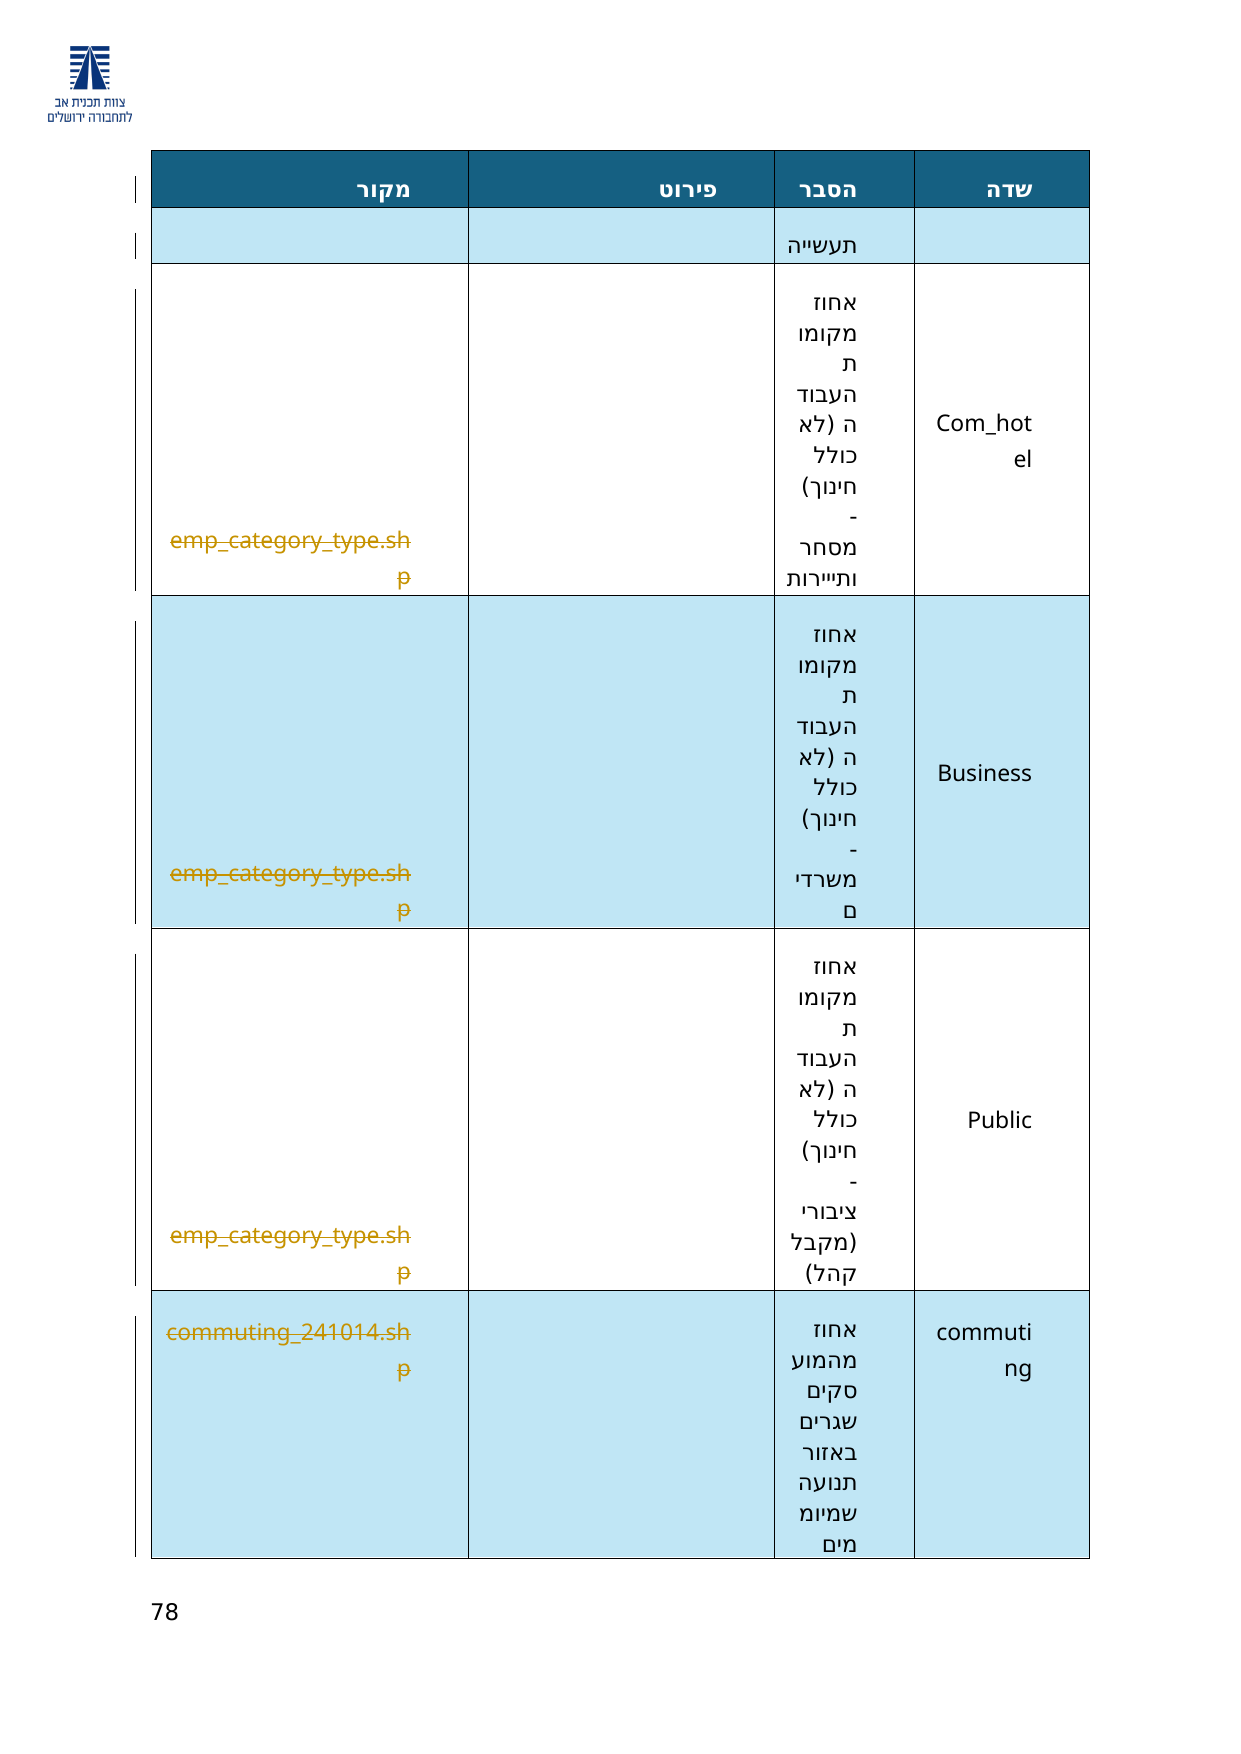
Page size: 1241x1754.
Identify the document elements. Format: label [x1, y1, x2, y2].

table_cell [152, 1291, 468, 1557]
table_cell [469, 208, 774, 263]
table_cell [915, 596, 1089, 927]
table_cell [915, 1291, 1089, 1557]
table_cell [775, 596, 914, 927]
table_cell [152, 929, 468, 1290]
table_cell [915, 208, 1089, 263]
table_cell [775, 1291, 914, 1557]
table_cell [152, 264, 468, 595]
table_cell [775, 929, 914, 1290]
table_cell [469, 1291, 774, 1557]
table_header [152, 151, 468, 207]
table_cell [152, 208, 468, 263]
table_header [915, 151, 1089, 207]
table_cell [915, 929, 1089, 1290]
table_cell [469, 929, 774, 1290]
table_cell [469, 264, 774, 595]
table_header [469, 151, 774, 207]
table_cell [775, 264, 914, 595]
table_cell [915, 264, 1089, 595]
picture [28, 18, 150, 150]
table_cell [469, 596, 774, 927]
table_cell [152, 596, 468, 927]
table_header [775, 151, 914, 207]
table_cell [775, 208, 914, 263]
